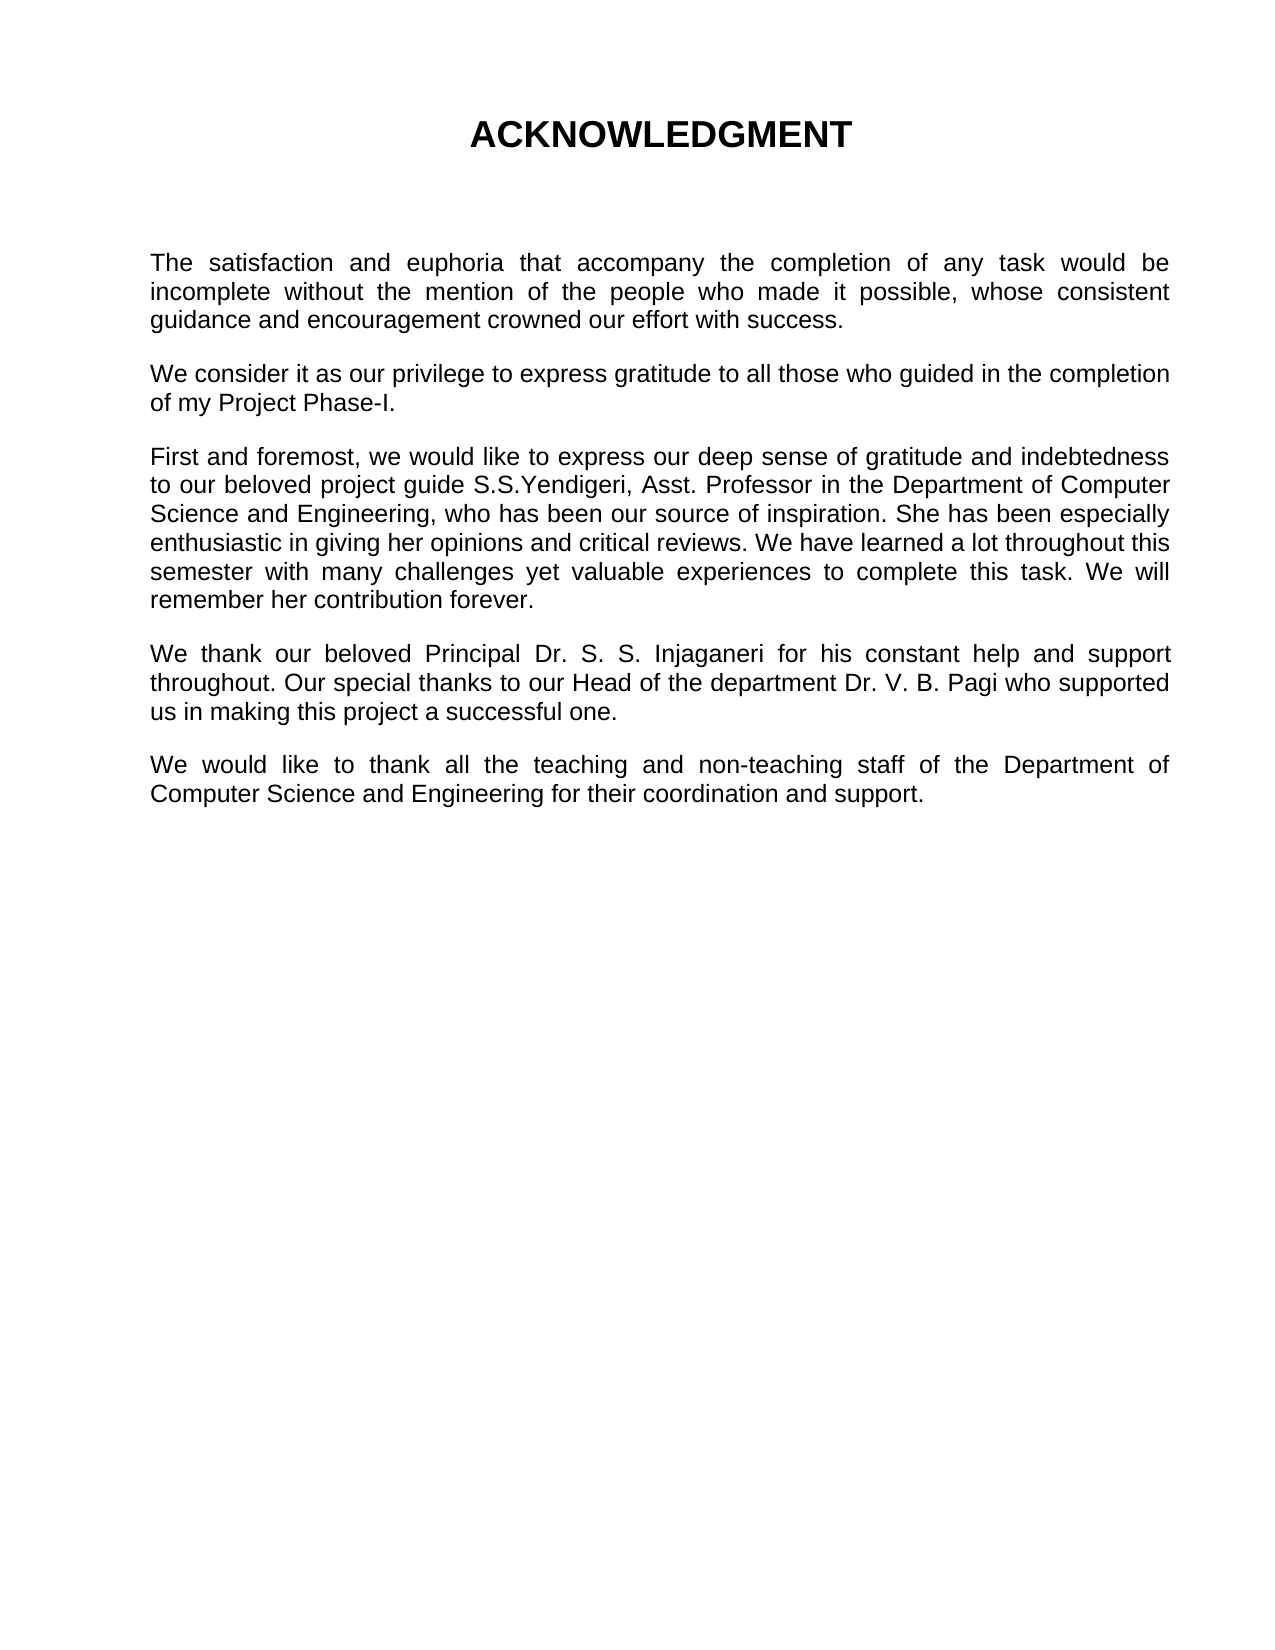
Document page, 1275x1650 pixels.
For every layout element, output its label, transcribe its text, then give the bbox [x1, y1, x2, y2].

text ACKNOWLEDGMENT [150, 112, 1172, 156]
text We consider it as our privilege to express gratitude to all those who guided in the completion of my Project Phase-I. [150, 359, 1172, 417]
text We would like to thank all the teaching and non-teaching staff of the Department of Computer Science and Engineering for their coordination and support. [150, 751, 1172, 808]
text We thank our beloved Principal Dr. S. S. Injaganeri for his constant help and support throughout. Our special thanks to our Head of the department Dr. V. B. Pagi who supported us in making this project a successful one. [150, 639, 1172, 726]
text The satisfaction and euphoria that accompany the completion of any task would be incomplete without the mention of the people who made it possible, whose consistent guidance and encouragement crowned our effort with success. [150, 248, 1172, 334]
text First and foremost, we would like to express our deep sense of gratitude and indebtedness to our beloved project guide S.S.Yendigeri, Asst. Professor in the Department of Computer Science and Engineering, who has been our source of inspiration. She has been especially enthusiastic in giving her opinions and critical reviews. We have learned a lot throughout this semester with many challenges yet valuable experiences to complete this task. We will remember her contribution forever. [150, 442, 1172, 614]
